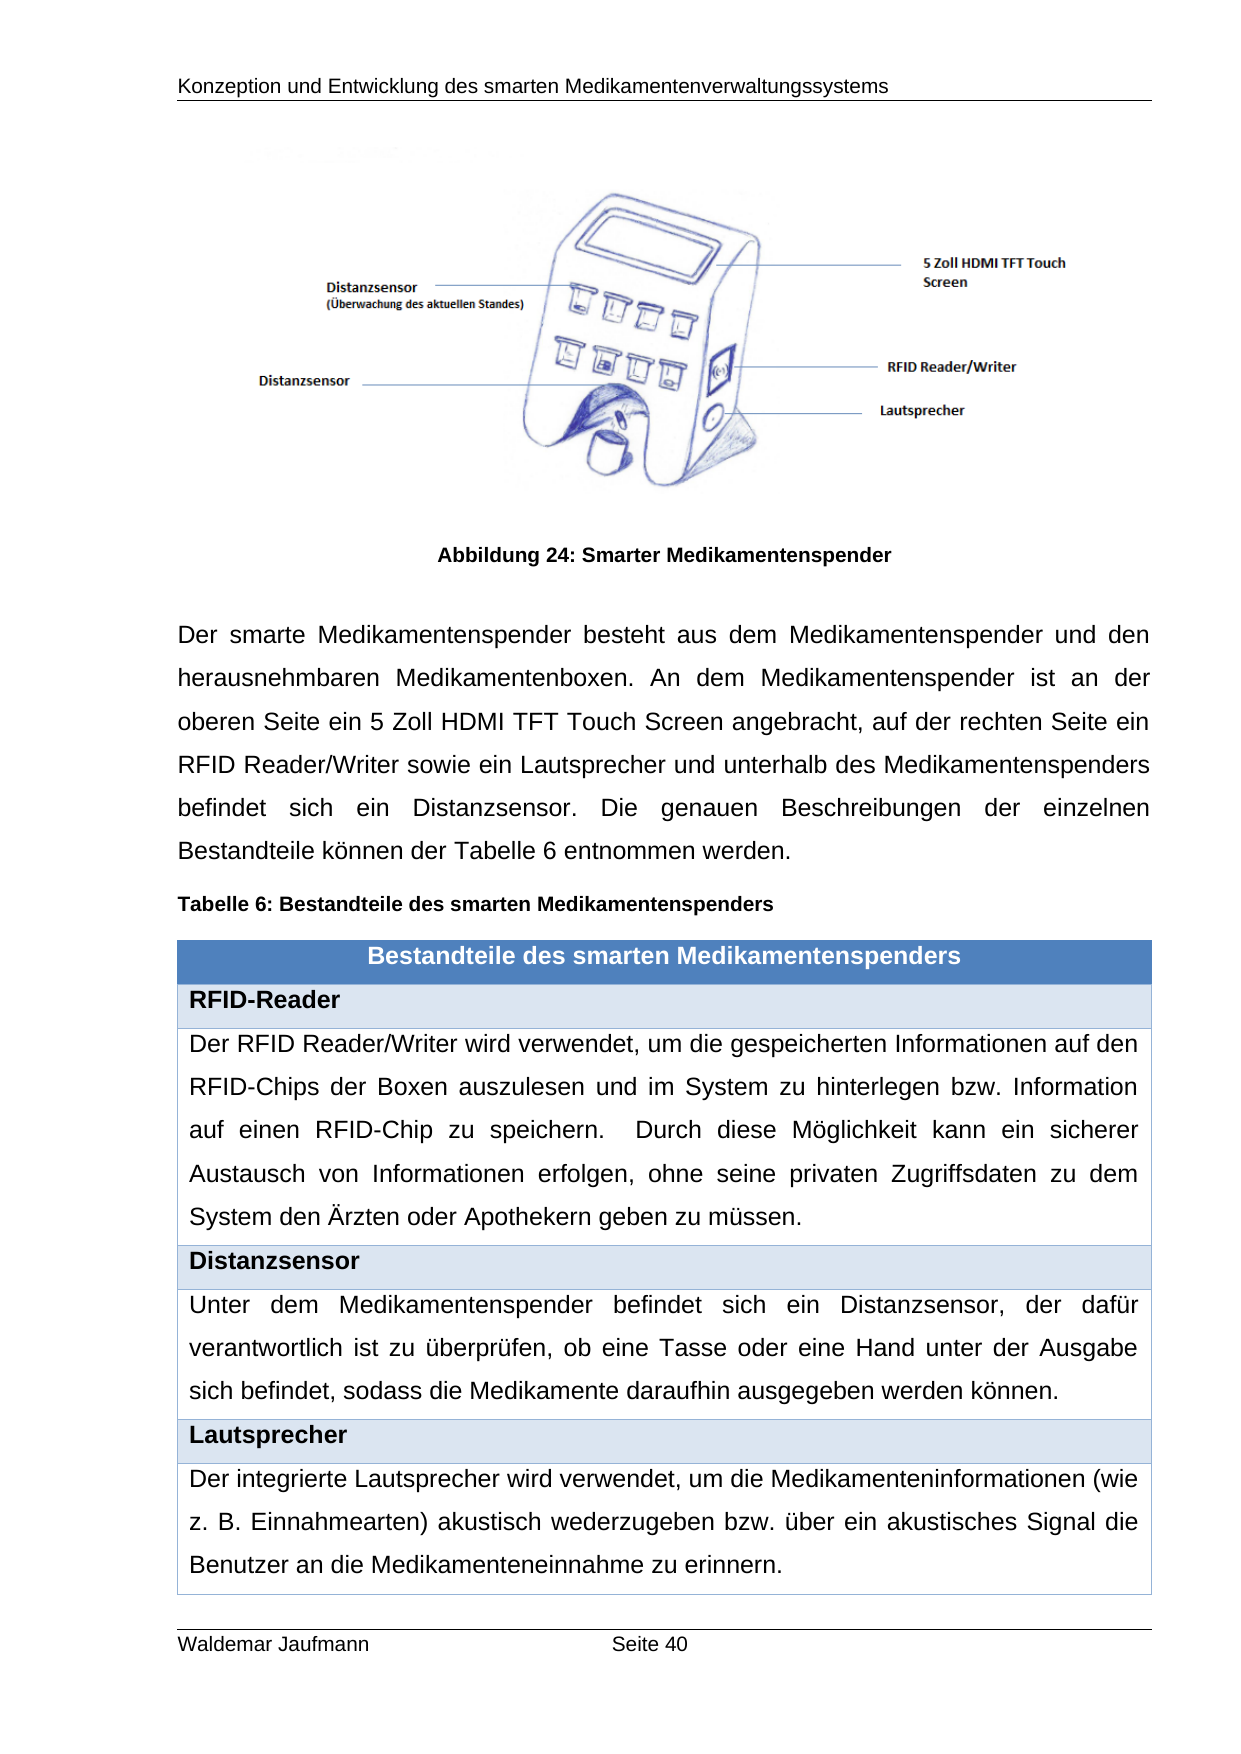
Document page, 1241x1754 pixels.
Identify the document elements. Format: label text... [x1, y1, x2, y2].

table_cell Unter dem Medikamentenspender befindet sich ein Distanzsensor, der dafür verantwortlich ist zu überprüfen, ob eine Tasse oder eine Hand unter der Ausgabe sich befindet, sodass die Medikamente daraufhin ausgegeben werden können. [178, 1290, 1151, 1419]
table_cell Der integrierte Lautsprecher wird verwendet, um die Medikamenteninformationen (wie z. B. Einnahmearten) akustisch wederzugeben bzw. über ein akustisches Signal die Benutzer an die Medikamenteneinnahme zu erinnern. [178, 1464, 1151, 1593]
table_cell Lautsprecher [178, 1420, 1151, 1463]
table_cell Distanzsensor [178, 1246, 1151, 1289]
text Der smarte Medikamentenspender besteht aus dem Medikamentenspender und den herausnehmbaren Medikamentenboxen. An dem Medikamentenspender ist an der oberen Seite ein 5 Zoll HDMI TFT Touch Screen angebracht, auf der rechten Seite ein RFID Reader/Writer sowie ein Lautsprecher und unterhalb des Medikamentenspenders befindet sich ein Distanzsensor. Die genauen Beschreibungen der einzelnen Bestandteile können der Tabelle 6 entnommen werden. [177, 620, 1152, 865]
text Abbildung 24: Smarter Medikamentenspender [177, 543, 1152, 567]
text Tabelle 6: Bestandteile des smarten Medikamentenspenders [177, 892, 1152, 916]
table_header Bestandteile des smarten Medikamentenspenders [178, 941, 1151, 984]
picture [244, 147, 1085, 517]
table_cell Der RFID Reader/Writer wird verwendet, um die gespeicherten Informationen auf den RFID-Chips der Boxen auszulesen und im System zu hinterlegen bzw. Information auf einen RFID-Chip zu speichern. Durch diese Möglichkeit kann ein sicherer Austausch von Informationen erfolgen, ohne seine privaten Zugriffsdaten zu dem System den Ärzten oder Apothekern geben zu müssen. [178, 1029, 1151, 1245]
table_cell RFID-Reader [178, 985, 1151, 1028]
